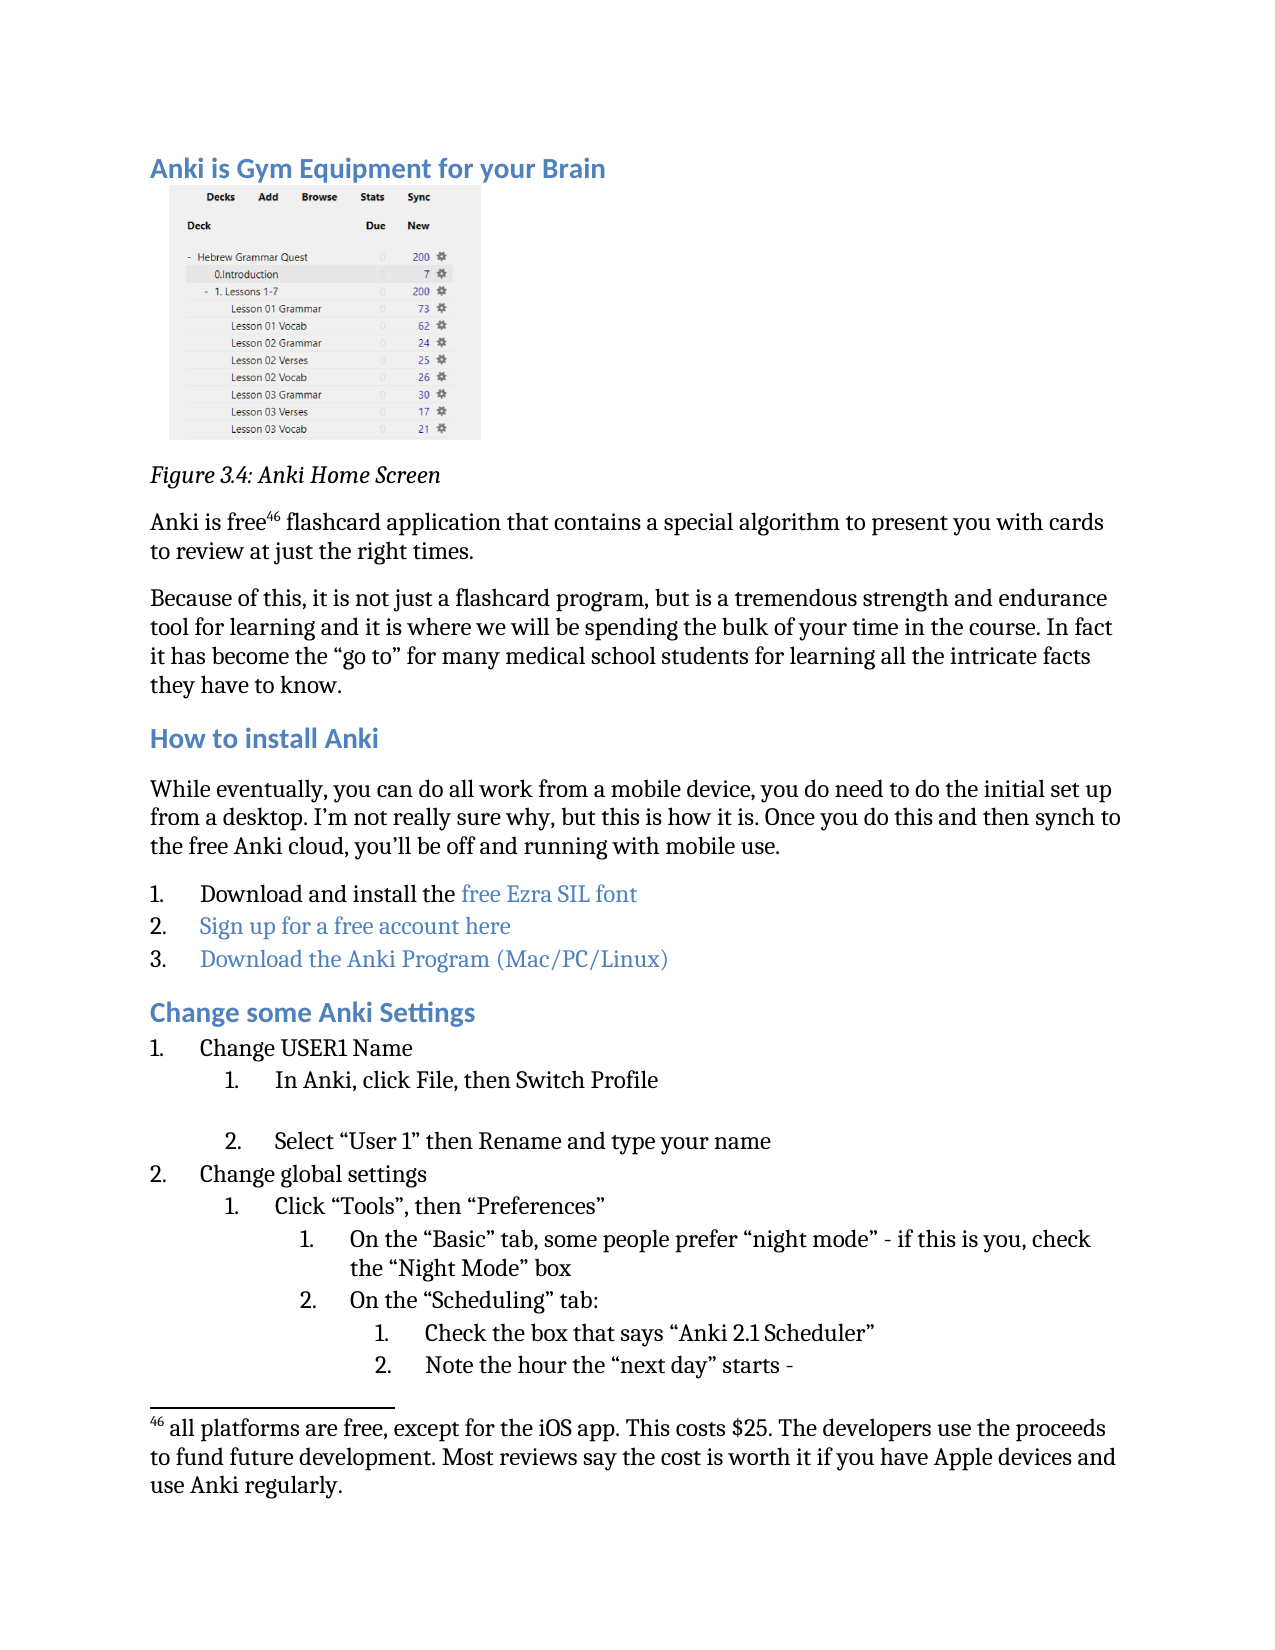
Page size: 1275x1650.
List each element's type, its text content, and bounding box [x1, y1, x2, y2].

text Figure 3.4: Anki Home Screen [150, 461, 1125, 489]
list Change global settings [150, 1160, 1125, 1188]
list Select “User 1” then Rename and type your name [225, 1127, 1125, 1156]
list On the “Basic” tab, some people prefer “night mode” - if this is you, check the “Night Mode” box [300, 1225, 1125, 1282]
subtitle How to install Anki [150, 720, 1125, 756]
list Note the hour the “next day” starts - [375, 1351, 1125, 1380]
text Anki is free flashcard application that contains a special algorithm to present you with cards to review at just the right times. [150, 508, 1125, 566]
list In Anki, click File, then Switch Profile [225, 1066, 1125, 1123]
list On the “Scheduling” tab: [300, 1286, 1125, 1315]
list Download and install the free Ezra SIL font [150, 879, 1125, 908]
text While eventually, you can do all work from a mobile device, you do need to do the initial set up from a desktop. I’m not really sure why, but this is how it is. Once you do this and then synch to the free Anki cloud, you’ll be off and running with mobile use. [150, 774, 1125, 861]
list Download the Anki Program (Mac/PC/Linux) [150, 944, 1125, 973]
subtitle Change some Anki Settings [150, 994, 1125, 1030]
list Click “Tools”, then “Preferences” [225, 1192, 1125, 1221]
picture [168, 185, 482, 440]
list Change USER1 Name [150, 1033, 1125, 1062]
subtitle Anki is Gym Equipment for your Brain [150, 150, 1125, 186]
text Because of this, it is not just a flashcard program, but is a tremendous strength and endurance tool for learning and it is where we will be spending the bulk of your time in the course. In fact it has become the “go to” for many medical school students for learning all the intricate facts they have to know. [150, 584, 1125, 699]
list Sign up for a free account here [150, 912, 1125, 941]
list Check the box that says “Anki 2.1 Scheduler” [375, 1318, 1125, 1347]
